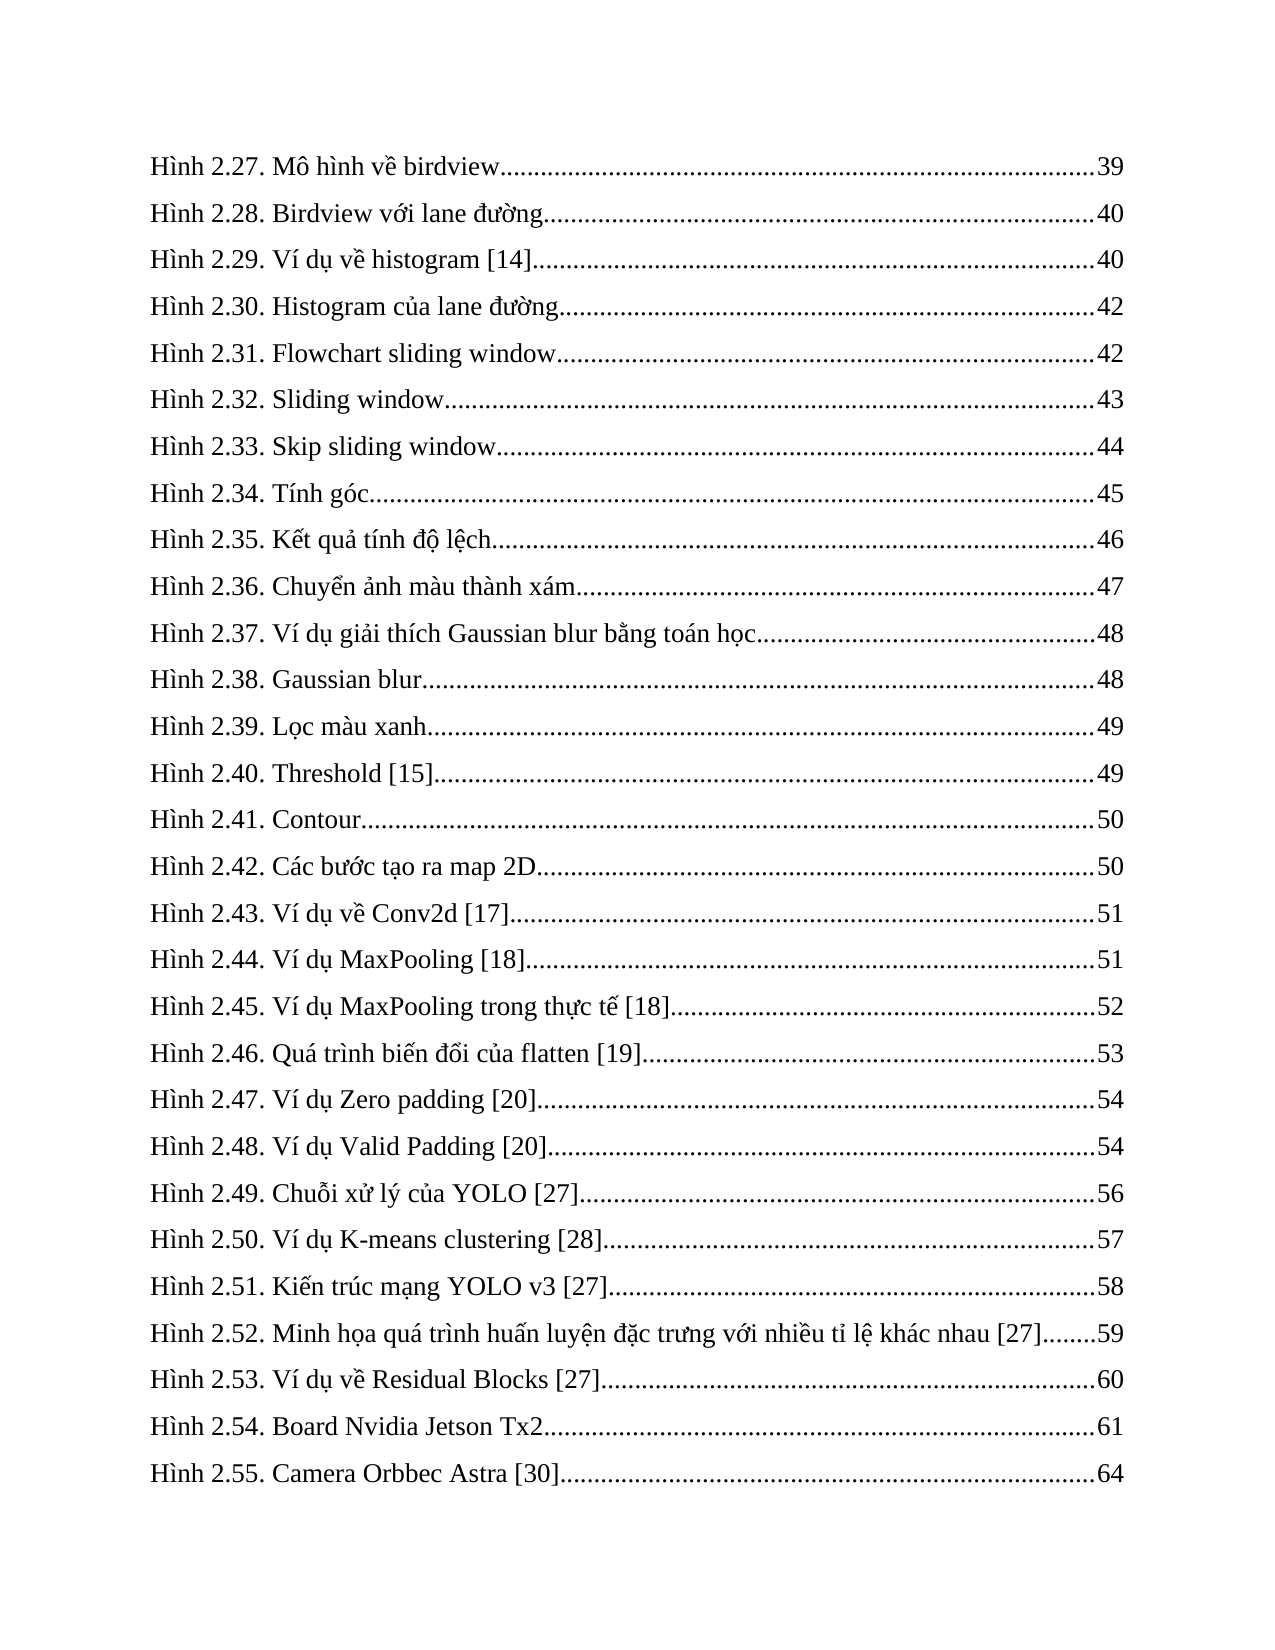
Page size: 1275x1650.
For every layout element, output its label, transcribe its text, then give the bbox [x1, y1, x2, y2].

text Hình 2.48. Ví dụ Valid Padding [20] 54 [150, 1130, 1125, 1161]
text Hình 2.43. Ví dụ về Conv2d [17] 51 [150, 897, 1125, 928]
text Hình 2.34. Tính góc 45 [150, 477, 1125, 508]
text Hình 2.41. Contour 50 [150, 803, 1125, 834]
text Hình 2.38. Gaussian blur 48 [150, 663, 1125, 694]
text Hình 2.53. Ví dụ về Residual Blocks [27] 60 [150, 1363, 1125, 1394]
text Hình 2.39. Lọc màu xanh 49 [150, 710, 1125, 741]
text Hình 2.45. Ví dụ MaxPooling trong thực tế [18] 52 [150, 990, 1125, 1021]
text Hình 2.30. Histogram của lane đường 42 [150, 290, 1125, 321]
text Hình 2.32. Sliding window 43 [150, 383, 1125, 414]
text Hình 2.37. Ví dụ giải thích Gaussian blur bằng toán học 48 [150, 617, 1125, 648]
text Hình 2.47. Ví dụ Zero padding [20] 54 [150, 1083, 1125, 1114]
text Hình 2.51. Kiến trúc mạng YOLO v3 [27] 58 [150, 1270, 1125, 1301]
text Hình 2.50. Ví dụ K-means clustering [28] 57 [150, 1223, 1125, 1254]
text Hình 2.49. Chuỗi xử lý của YOLO [27] 56 [150, 1177, 1125, 1208]
text Hình 2.55. Camera Orbbec Astra [30] 64 [150, 1457, 1125, 1488]
text Hình 2.52. Minh họa quá trình huấn luyện đặc trưng với nhiều tỉ lệ khác nhau [27] 59 [150, 1317, 1125, 1348]
text Hình 2.36. Chuyển ảnh màu thành xám 47 [150, 570, 1125, 601]
text Hình 2.40. Threshold [15] 49 [150, 757, 1125, 788]
text Hình 2.31. Flowchart sliding window 42 [150, 337, 1125, 368]
text Hình 2.35. Kết quả tính độ lệch 46 [150, 523, 1125, 554]
text Hình 2.29. Ví dụ về histogram [14] 40 [150, 243, 1125, 274]
text Hình 2.42. Các bước tạo ra map 2D 50 [150, 850, 1125, 881]
text Hình 2.33. Skip sliding window 44 [150, 430, 1125, 461]
text Hình 2.44. Ví dụ MaxPooling [18] 51 [150, 943, 1125, 974]
text Hình 2.28. Birdview với lane đường 40 [150, 197, 1125, 228]
text Hình 2.46. Quá trình biến đổi của flatten [19] 53 [150, 1037, 1125, 1068]
text Hình 2.54. Board Nvidia Jetson Tx2 61 [150, 1410, 1125, 1441]
text Hình 2.27. Mô hình về birdview 39 [150, 150, 1125, 181]
